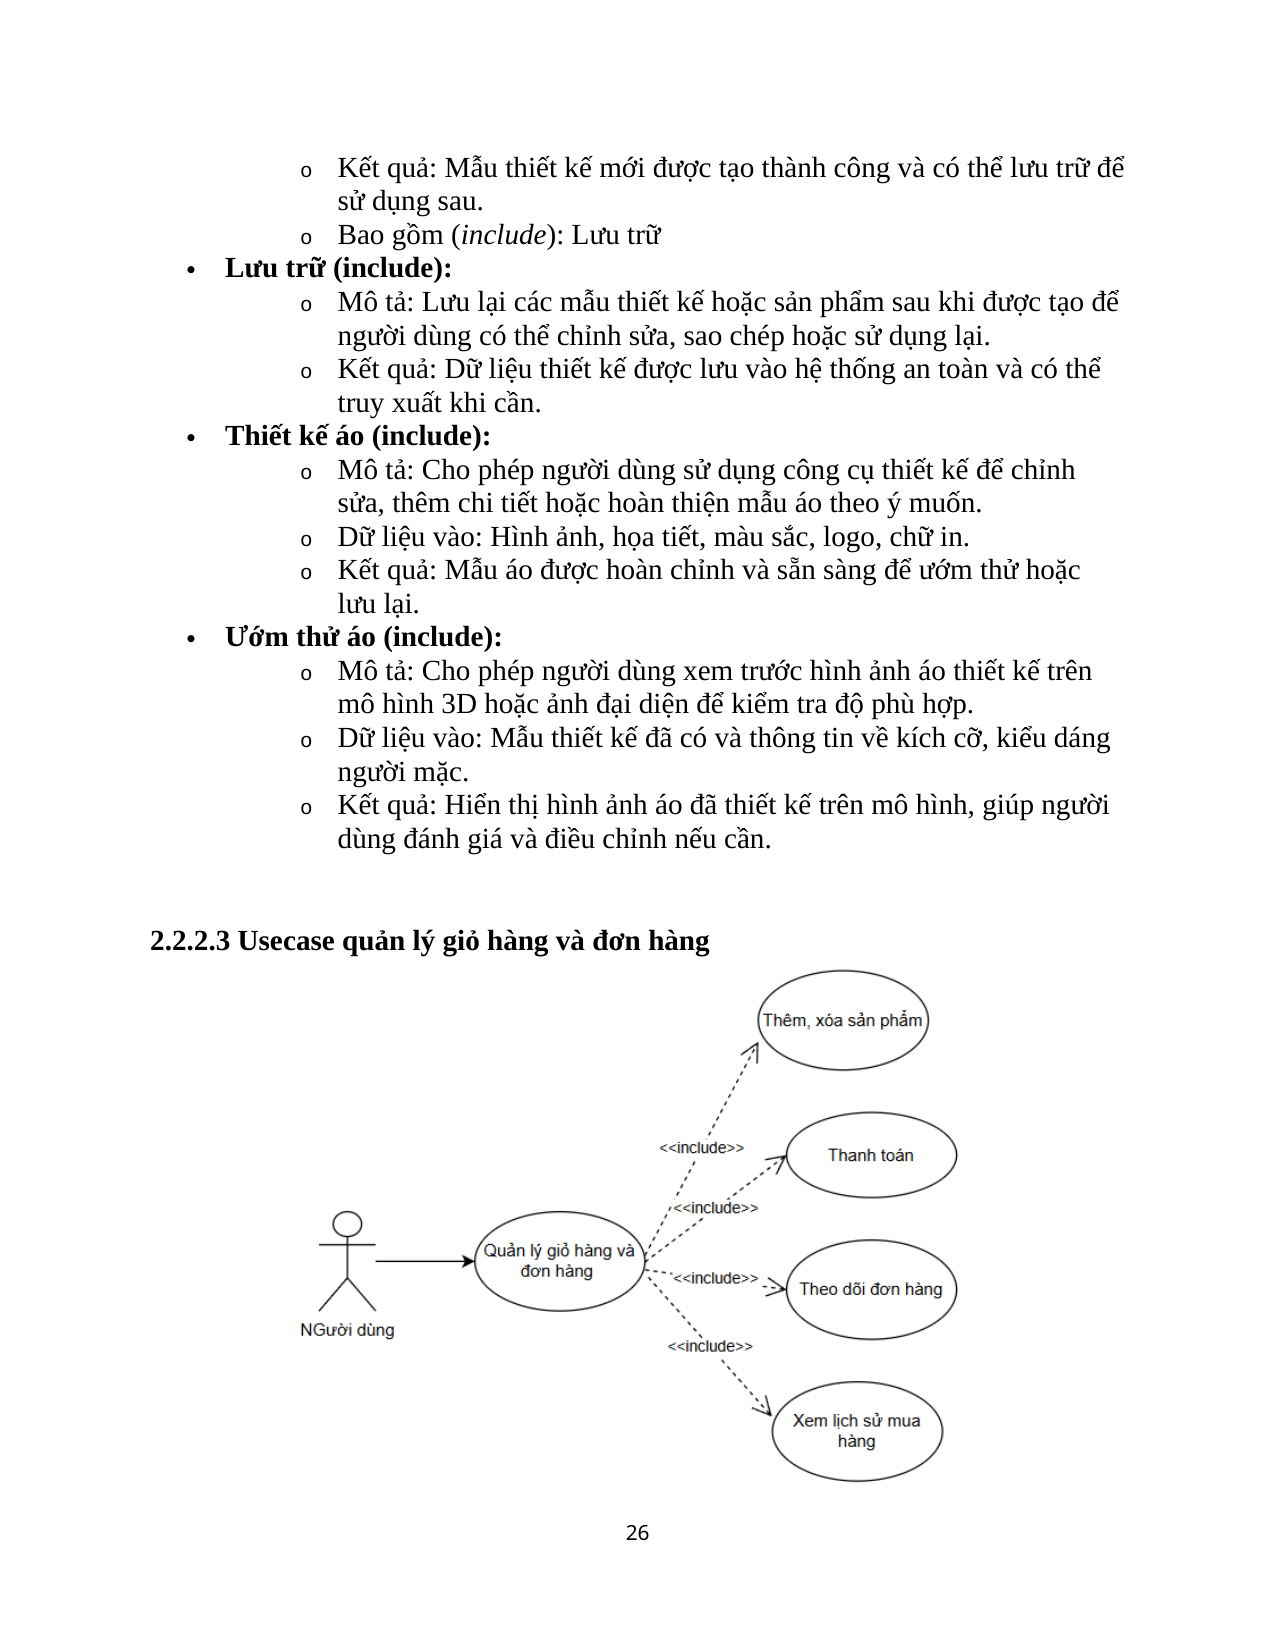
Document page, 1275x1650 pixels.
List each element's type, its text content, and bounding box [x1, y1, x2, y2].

list Dữ liệu vào: Mẫu thiết kế đã có và thông tin về kích cỡ, kiểu dáng người mặc. [300, 720, 1125, 787]
list Kết quả: Mẫu thiết kế mới được tạo thành công và có thể lưu trữ để sử dụng sau. [300, 150, 1125, 217]
list Lưu trữ (include): [187, 251, 1125, 284]
subtitle 2.2.2.3 Usecase quản lý giỏ hàng và đơn hàng [150, 923, 1125, 956]
list Mô tả: Cho phép người dùng xem trước hình ảnh áo thiết kế trên mô hình 3D hoặc ảnh đại diện để kiểm tra độ phù hợp. [300, 653, 1125, 720]
list Kết quả: Mẫu áo được hoàn chỉnh và sẵn sàng để ướm thử hoặc lưu lại. [300, 552, 1125, 619]
list Ướm thử áo (include): [187, 619, 1125, 653]
list Mô tả: Cho phép người dùng sử dụng công cụ thiết kế để chỉnh sửa, thêm chi tiết hoặc hoàn thiện mẫu áo theo ý muốn. [300, 452, 1125, 519]
list Thiết kế áo (include): [187, 418, 1125, 452]
list Mô tả: Lưu lại các mẫu thiết kế hoặc sản phẩm sau khi được tạo để người dùng có thể chỉnh sửa, sao chép hoặc sử dụng lại. [300, 284, 1125, 351]
list Bao gồm (include): Lưu trữ [300, 217, 1125, 251]
list Kết quả: Hiển thị hình ảnh áo đã thiết kế trên mô hình, giúp người dùng đánh giá và điều chỉnh nếu cần. [300, 787, 1125, 854]
picture [268, 965, 1007, 1498]
list Kết quả: Dữ liệu thiết kế được lưu vào hệ thống an toàn và có thể truy xuất khi cần. [300, 351, 1125, 418]
list Dữ liệu vào: Hình ảnh, họa tiết, màu sắc, logo, chữ in. [300, 519, 1125, 552]
